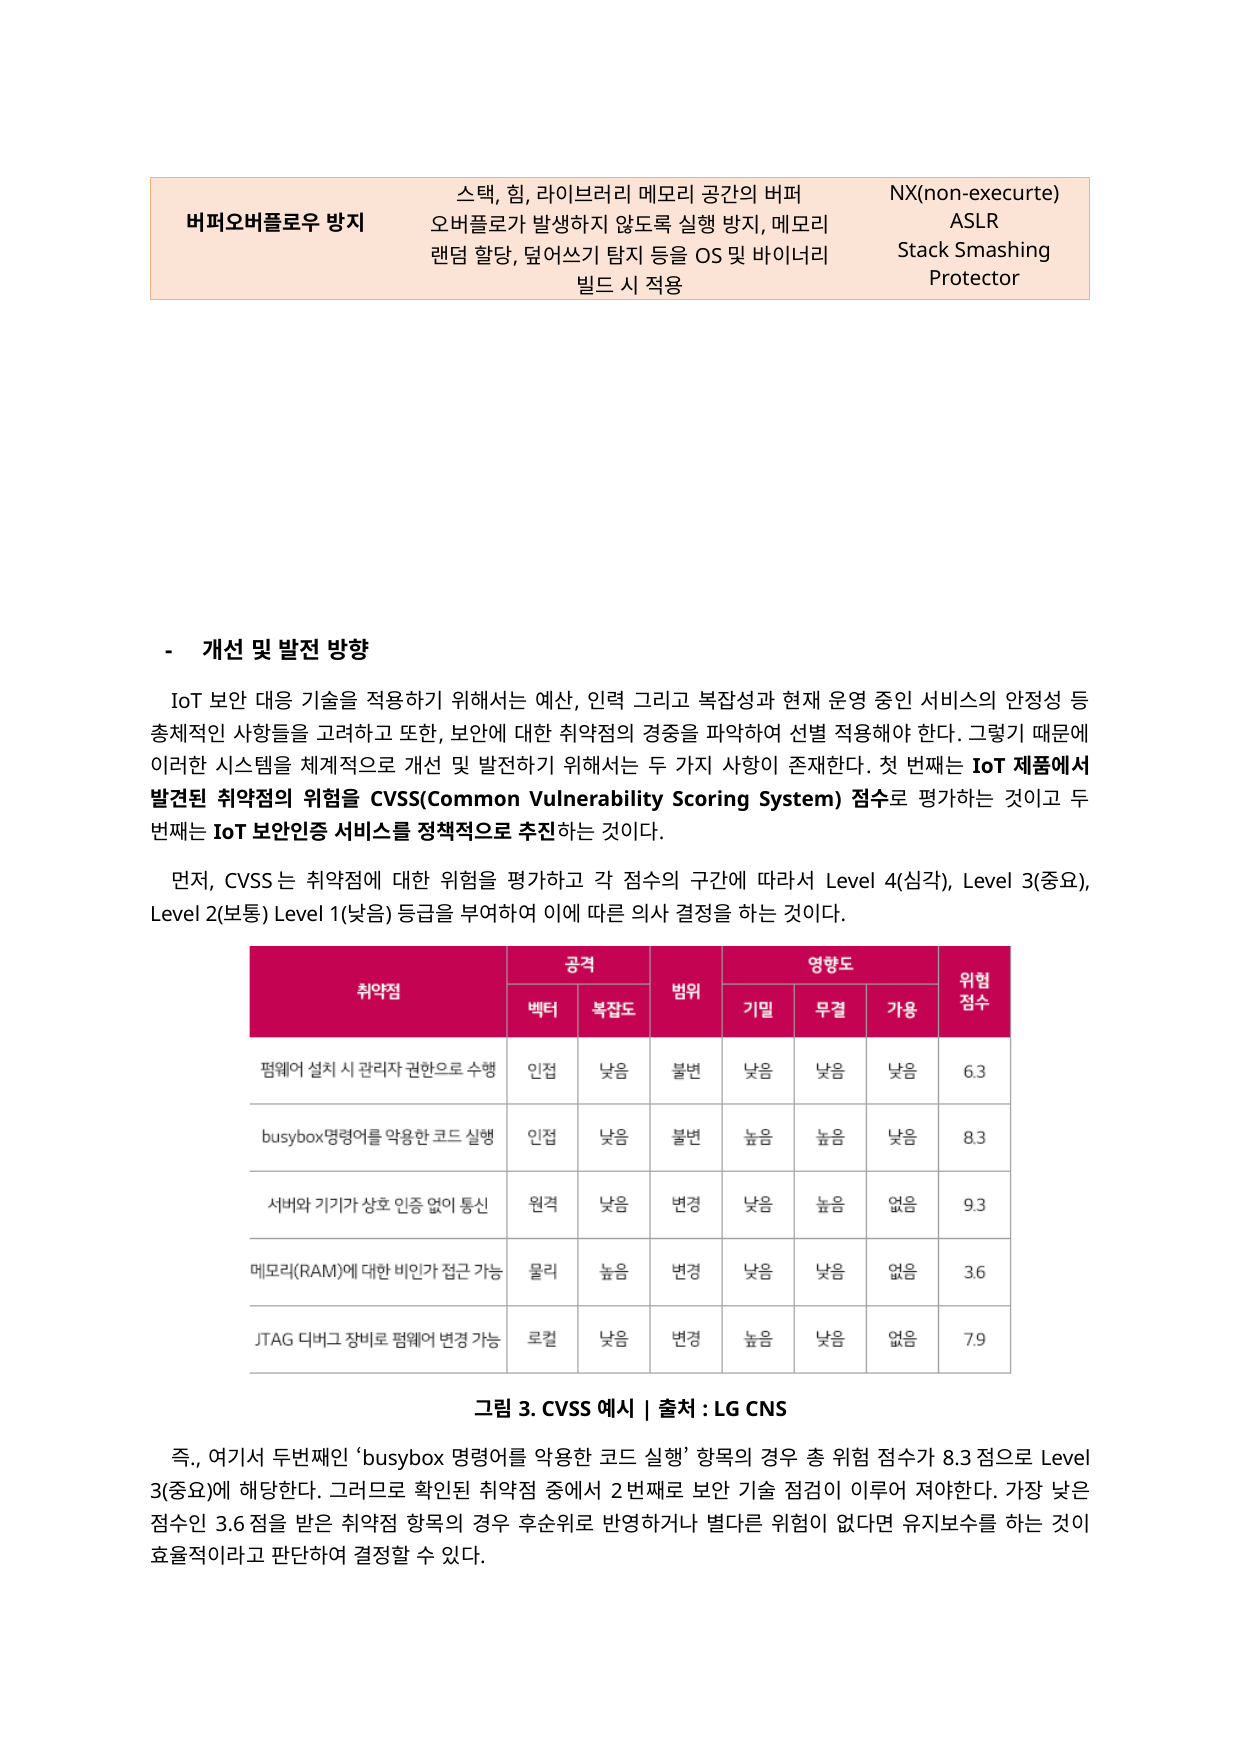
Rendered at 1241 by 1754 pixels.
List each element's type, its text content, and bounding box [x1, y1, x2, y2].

text 즉., 여기서 두번째인 ‘busybox 명령어를 악용한 코드 실행’ 항목의 경우 총 위험 점수가 8.3점으로 Level 3(중요)에 해당한다. 그러므로 확인된 취약점 중에서 2번째로 보안 기술 점검이 이루어 져야한다. 가장 낮은 점수인 3.6점을 받은 취약점 항목의 경우 후순위로 반영하거나 별다른 위험이 없다면 유지보수를 하는 것이 효율적이라고 판단하여 결정할 수 있다. [150, 1441, 1090, 1570]
text 그림 3. CVSS 예시 | 출처 : LG CNS [150, 1392, 1090, 1422]
table_cell 스택, 힘, 라이브러리 메모리 공간의 버퍼 오버플로가 발생하지 않도록 실행 방지, 메모리 랜덤 할당, 덮어쓰기 탐지 등을 OS 및 바이너리 빌드 시 적용 [401, 178, 859, 299]
text 먼저, CVSS는 취약점에 대한 위험을 평가하고 각 점수의 구간에 따라서 Level 4(심각), Level 3(중요), Level 2(보통) Level 1(낮음) 등급을 부여하여 이에 따른 의사 결정을 하는 것이다. [150, 864, 1090, 927]
picture [249, 946, 1012, 1374]
table_cell 버퍼오버플로우 방지 [151, 178, 401, 299]
text IoT 보안 대응 기술을 적용하기 위해서는 예산, 인력 그리고 복잡성과 현재 운영 중인 서비스의 안정성 등 총체적인 사항들을 고려하고 또한, 보안에 대한 취약점의 경중을 파악하여 선별 적용해야 한다. 그렇기 때문에 이러한 시스템을 체계적으로 개선 및 발전하기 위해서는 두 가지 사항이 존재한다. 첫 번째는 IoT 제품에서 발견된 취약점의 위험을 CVSS(Common Vulnerability Scoring System) 점수로 평가하는 것이고 두 번째는 IoT 보안인증 서비스를 정책적으로 추진하는 것이다. [150, 684, 1090, 845]
list 개선 및 발전 방향 [165, 631, 1090, 665]
table_cell NX(non-execurte) ASLR Stack Smashing Protector [859, 178, 1089, 299]
